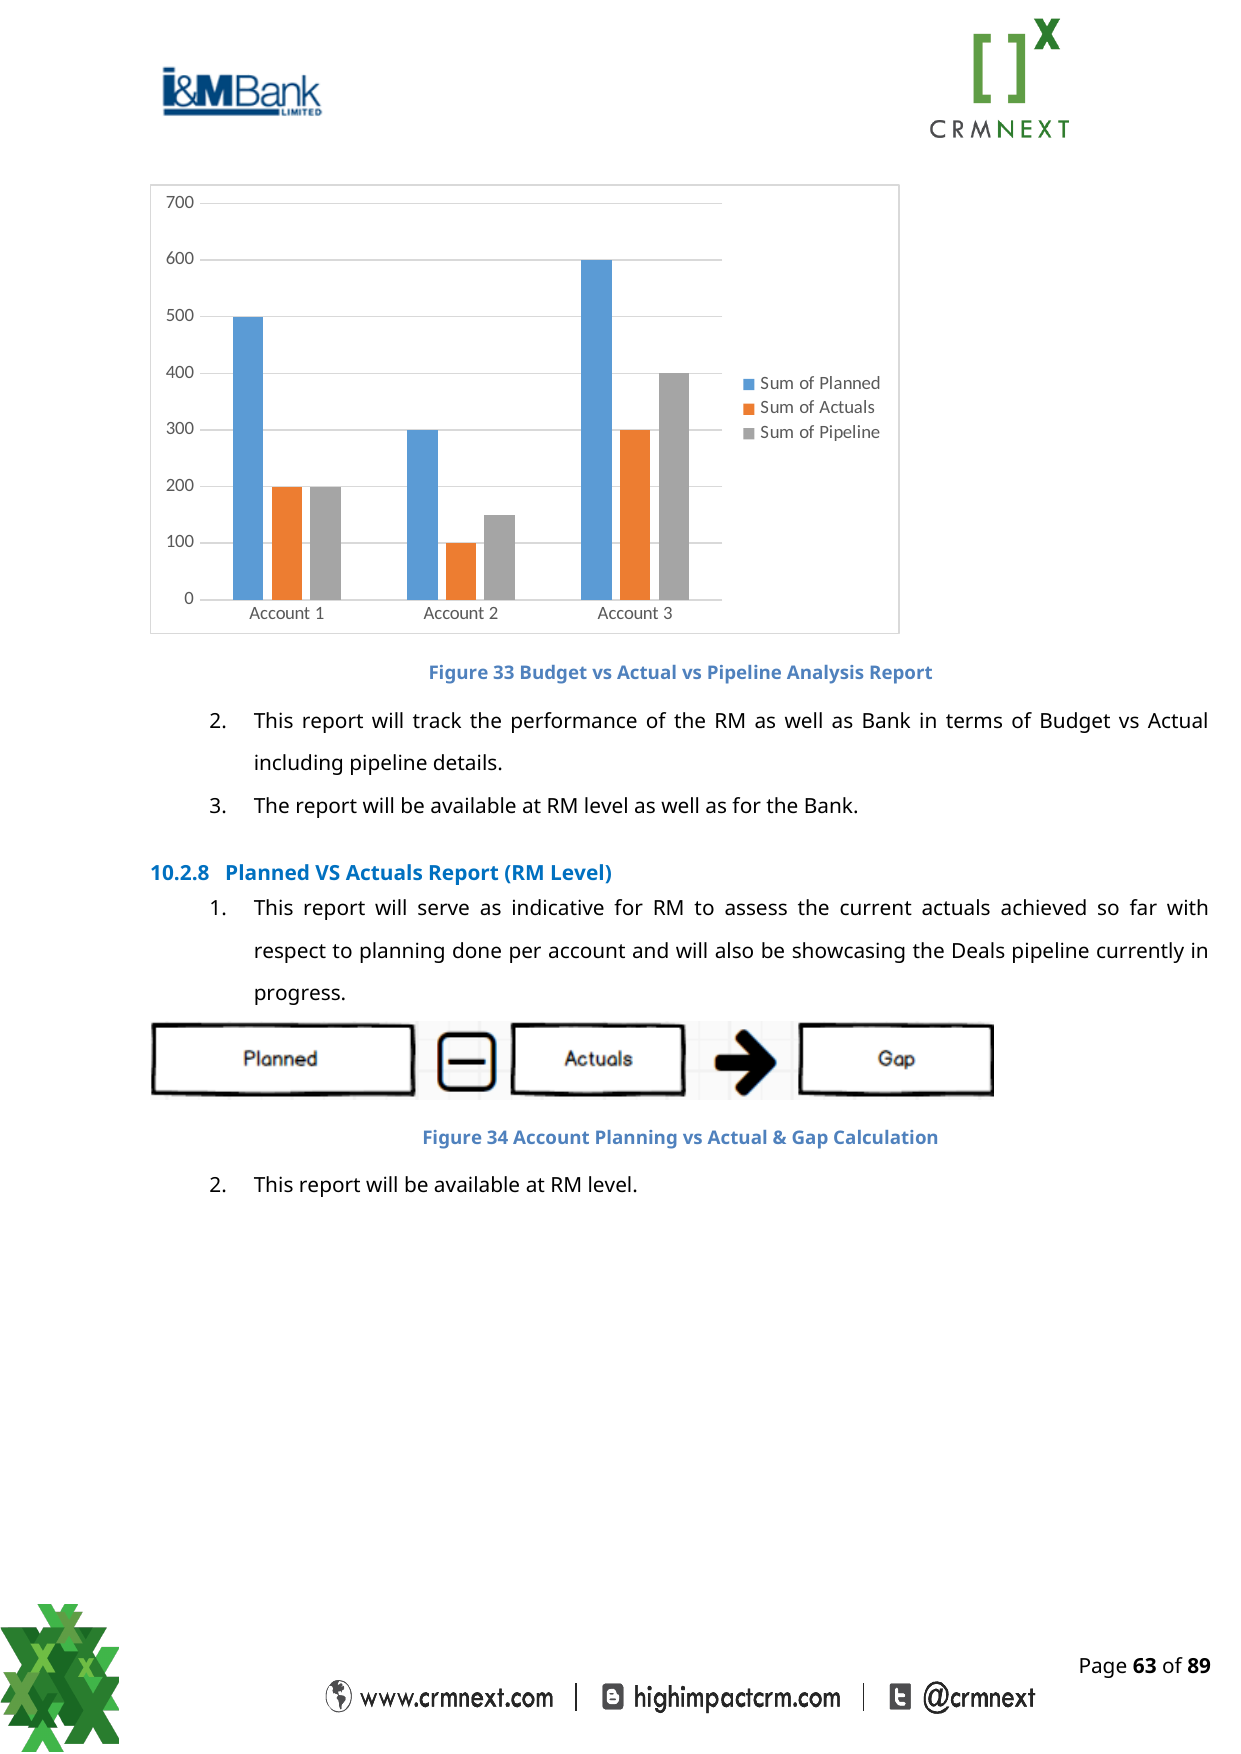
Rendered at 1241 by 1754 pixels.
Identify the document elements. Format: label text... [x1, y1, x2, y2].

subtitle Planned VS Actuals Report (RM Level) [150, 858, 1211, 887]
picture [150, 1021, 994, 1100]
picture [920, 0, 1078, 157]
list This report will be available at RM level. [209, 1171, 1211, 1199]
picture [150, 0, 335, 184]
list This report will track the performance of the RM as well as Bank in terms of Budget vs Actual including pipeline details. [209, 706, 1211, 777]
picture [0, 1604, 119, 1751]
list The report will be available at RM level as well as for the Bank. [209, 791, 1211, 819]
list This report will serve as indicative for RM to assess the current actuals achieved so far with respect to planning done per account and will also be showcasing the Deals pipeline currently in progress. [209, 893, 1211, 1007]
